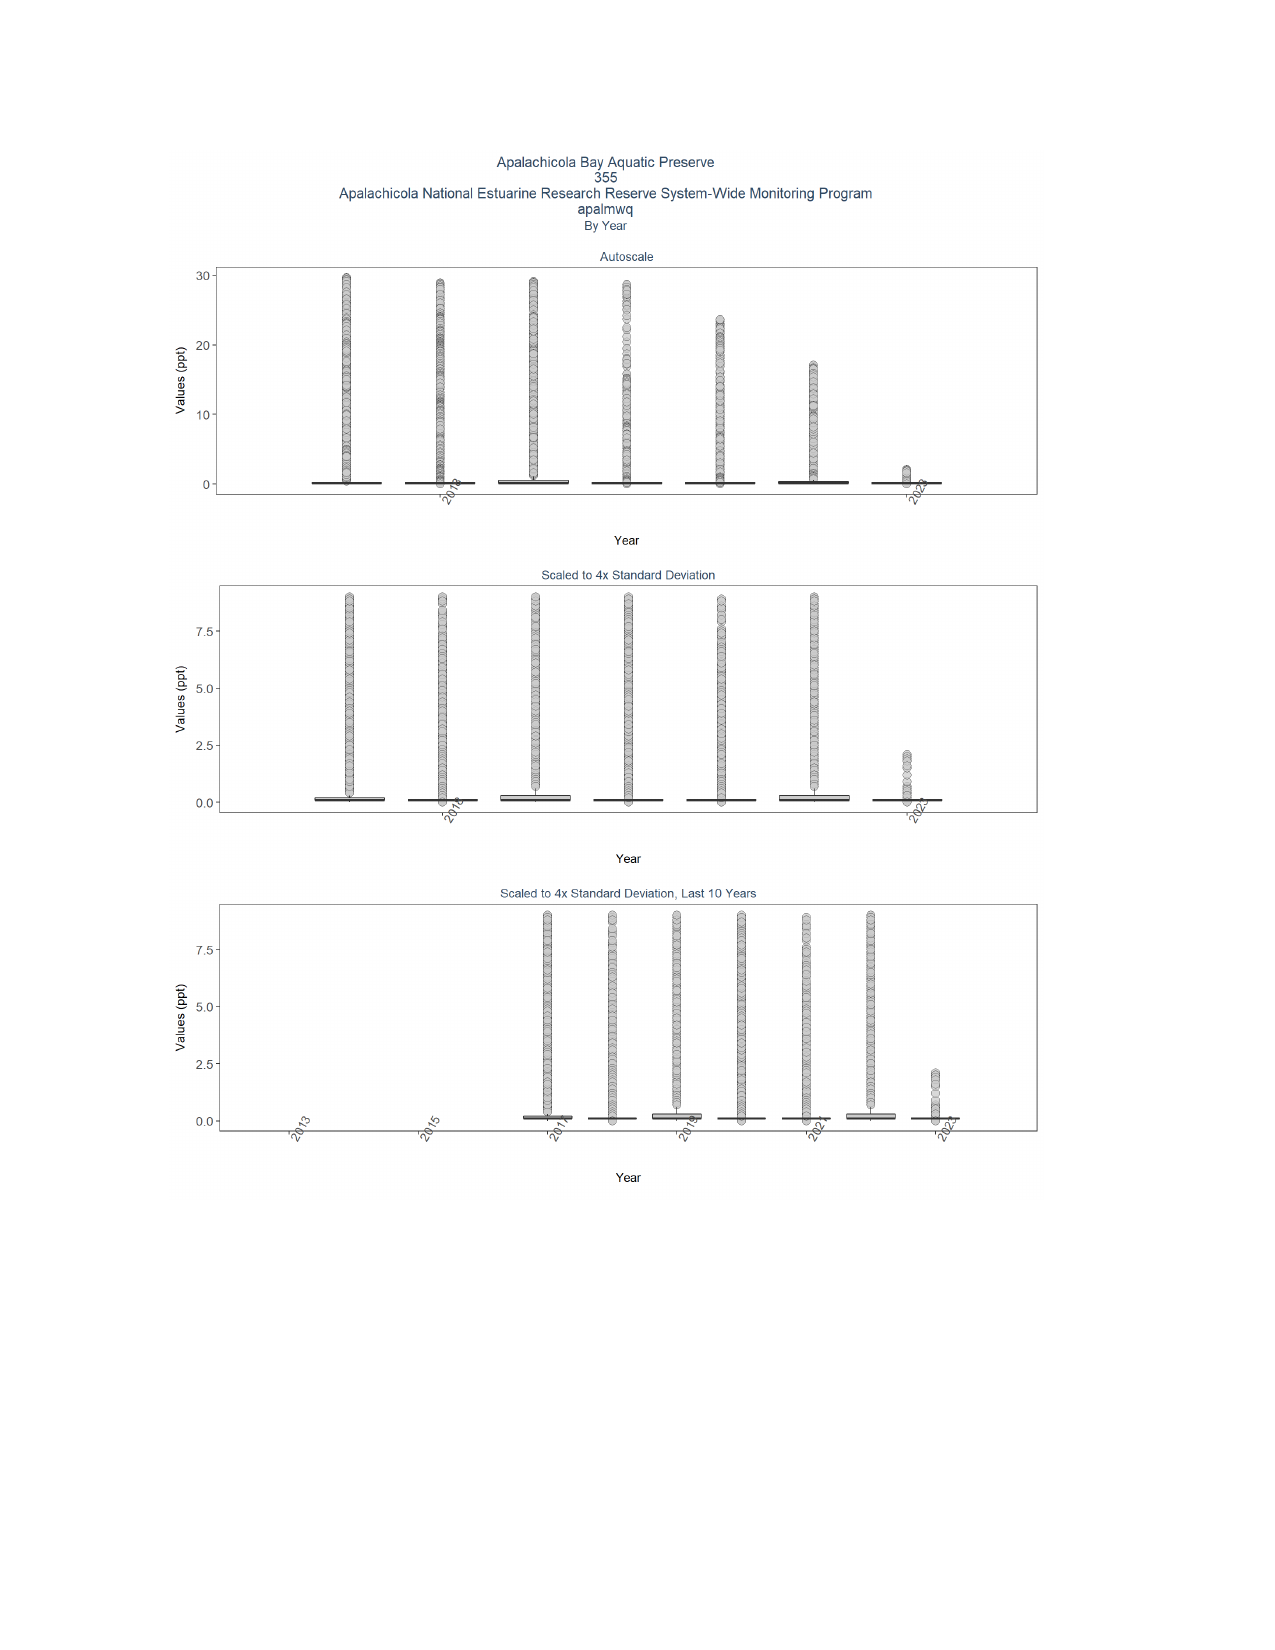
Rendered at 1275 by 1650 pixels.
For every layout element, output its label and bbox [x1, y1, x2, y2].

picture [168, 150, 1044, 1200]
